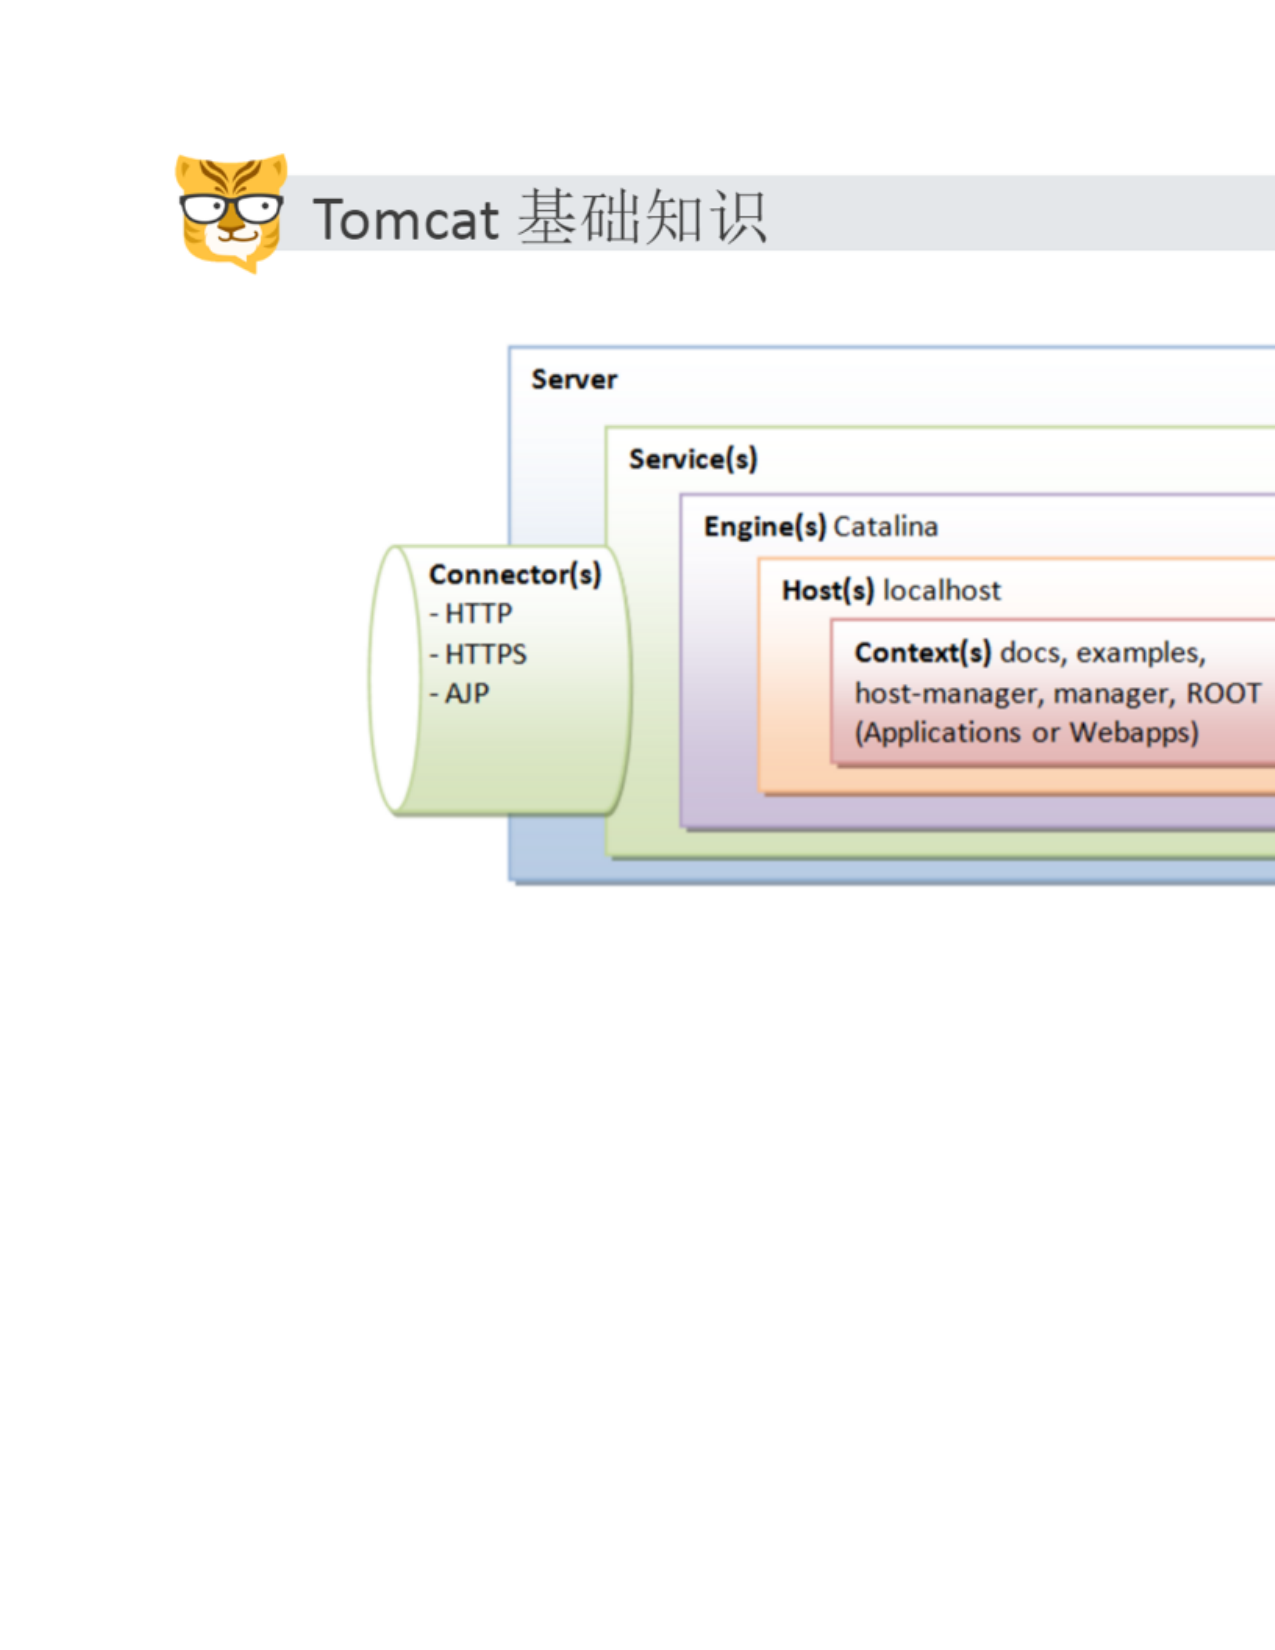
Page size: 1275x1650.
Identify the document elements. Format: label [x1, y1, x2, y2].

picture [150, 150, 1275, 968]
